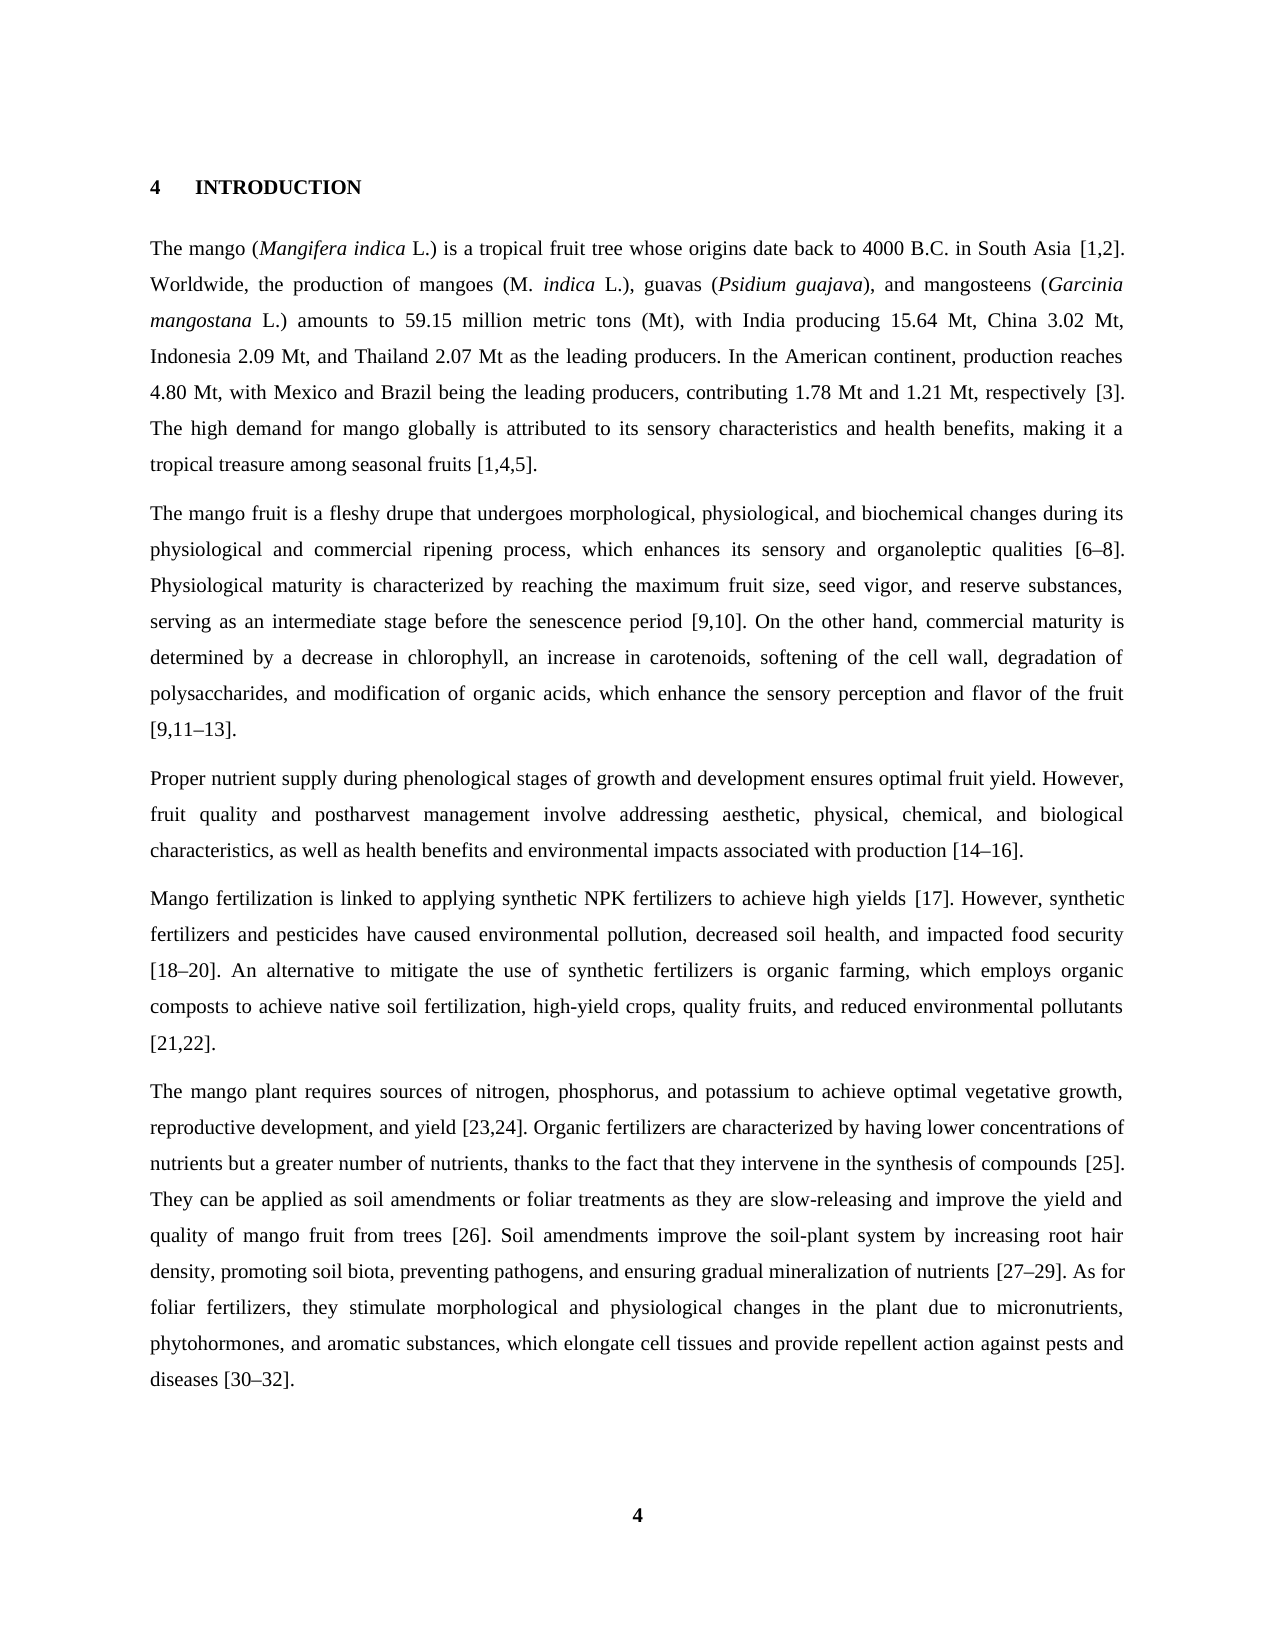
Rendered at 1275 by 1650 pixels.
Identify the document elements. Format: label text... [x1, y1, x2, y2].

text The mango (Mangifera indica L.) is a tropical fruit tree whose origins date back to 4000 B.C. in South Asia [1,2]. Worldwide, the production of mangoes (M. indica L.), guavas (Psidium guajava), and mangosteens (Garcinia mangostana L.) amounts to 59.15 million metric tons (Mt), with India producing 15.64 Mt, China 3.02 Mt, Indonesia 2.09 Mt, and Thailand 2.07 Mt as the leading producers. In the American continent, production reaches 4.80 Mt, with Mexico and Brazil being the leading producers, contributing 1.78 Mt and 1.21 Mt, respectively [3]. The high demand for mango globally is attributed to its sensory characteristics and health benefits, making it a tropical treasure among seasonal fruits [1,4,5]. [150, 236, 1125, 476]
text The mango plant requires sources of nitrogen, phosphorus, and potassium to achieve optimal vegetative growth, reproductive development, and yield [23,24]. Organic fertilizers are characterized by having lower concentrations of nutrients but a greater number of nutrients, thanks to the fact that they intervene in the synthesis of compounds [25]. They can be applied as soil amendments or foliar treatments as they are slow-releasing and improve the yield and quality of mango fruit from trees [26]. Soil amendments improve the soil-plant system by increasing root hair density, promoting soil biota, preventing pathogens, and ensuring gradual mineralization of nutrients [27–29]. As for foliar fertilizers, they stimulate morphological and physiological changes in the plant due to micronutrients, phytohormones, and aromatic substances, which elongate cell tissues and provide repellent action against pests and diseases [30–32]. [150, 1079, 1125, 1391]
text Proper nutrient supply during phenological stages of growth and development ensures optimal fruit yield. However, fruit quality and postharvest management involve addressing aesthetic, physical, chemical, and biological characteristics, as well as health benefits and environmental impacts associated with production [14–16]. [150, 766, 1125, 862]
subtitle INTRODUCTION [150, 175, 1125, 199]
text Mango fertilization is linked to applying synthetic NPK fertilizers to achieve high yields [17]. However, synthetic fertilizers and pesticides have caused environmental pollution, decreased soil health, and impacted food security [18–20]. An alternative to mitigate the use of synthetic fertilizers is organic farming, which employs organic composts to achieve native soil fertilization, high-yield crops, quality fruits, and reduced environmental pollutants [21,22]. [150, 886, 1125, 1054]
text The mango fruit is a fleshy drupe that undergoes morphological, physiological, and biochemical changes during its physiological and commercial ripening process, which enhances its sensory and organoleptic qualities [6–8]. Physiological maturity is characterized by reaching the maximum fruit size, seed vigor, and reserve substances, serving as an intermediate stage before the senescence period [9,10]. On the other hand, commercial maturity is determined by a decrease in chlorophyll, an increase in carotenoids, softening of the cell wall, degradation of polysaccharides, and modification of organic acids, which enhance the sensory perception and flavor of the fruit [9,11–13]. [150, 501, 1125, 741]
